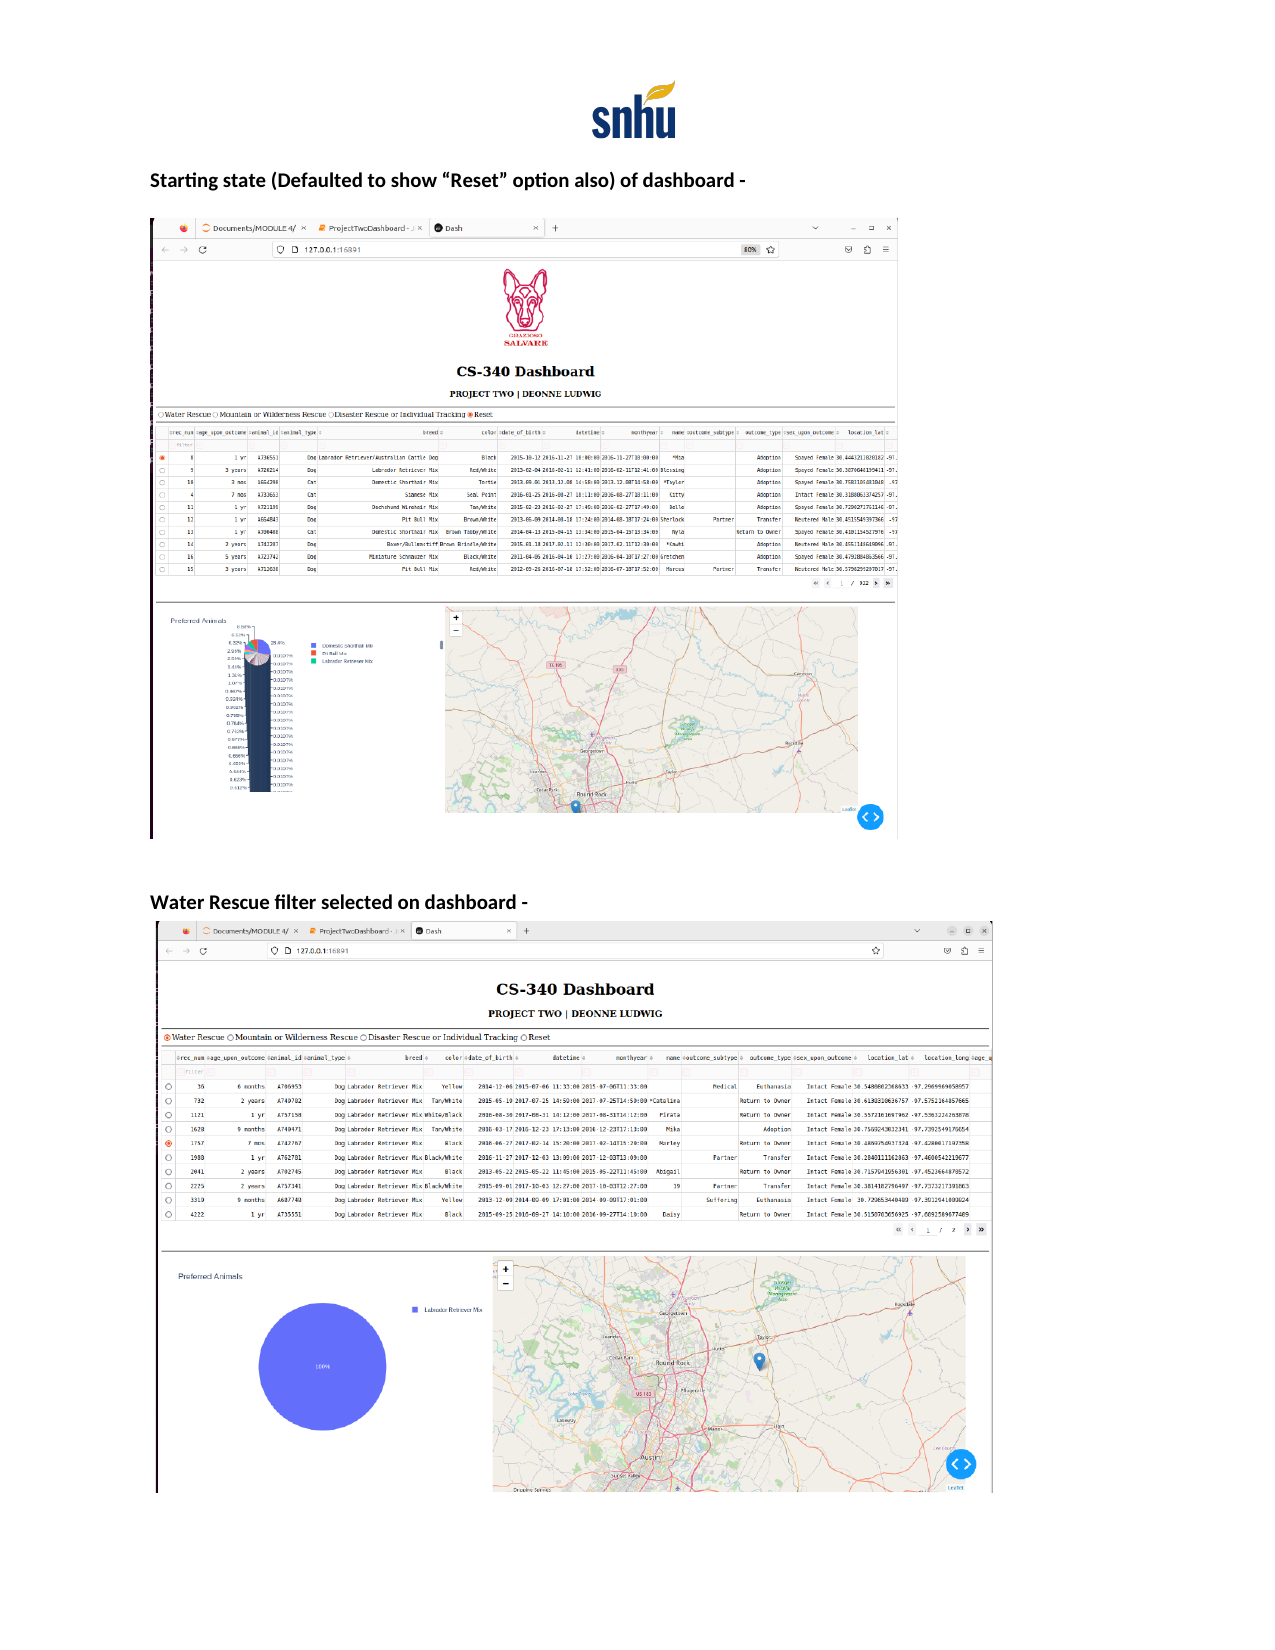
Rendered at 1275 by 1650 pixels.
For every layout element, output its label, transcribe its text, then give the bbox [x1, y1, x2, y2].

picture [155, 921, 993, 1493]
text Water Rescue filter selected on dashboard - [150, 889, 1125, 914]
picture [150, 218, 898, 839]
picture [573, 75, 702, 147]
text Starting state (Defaulted to show “Reset” option also) of dashboard - [150, 167, 1125, 193]
